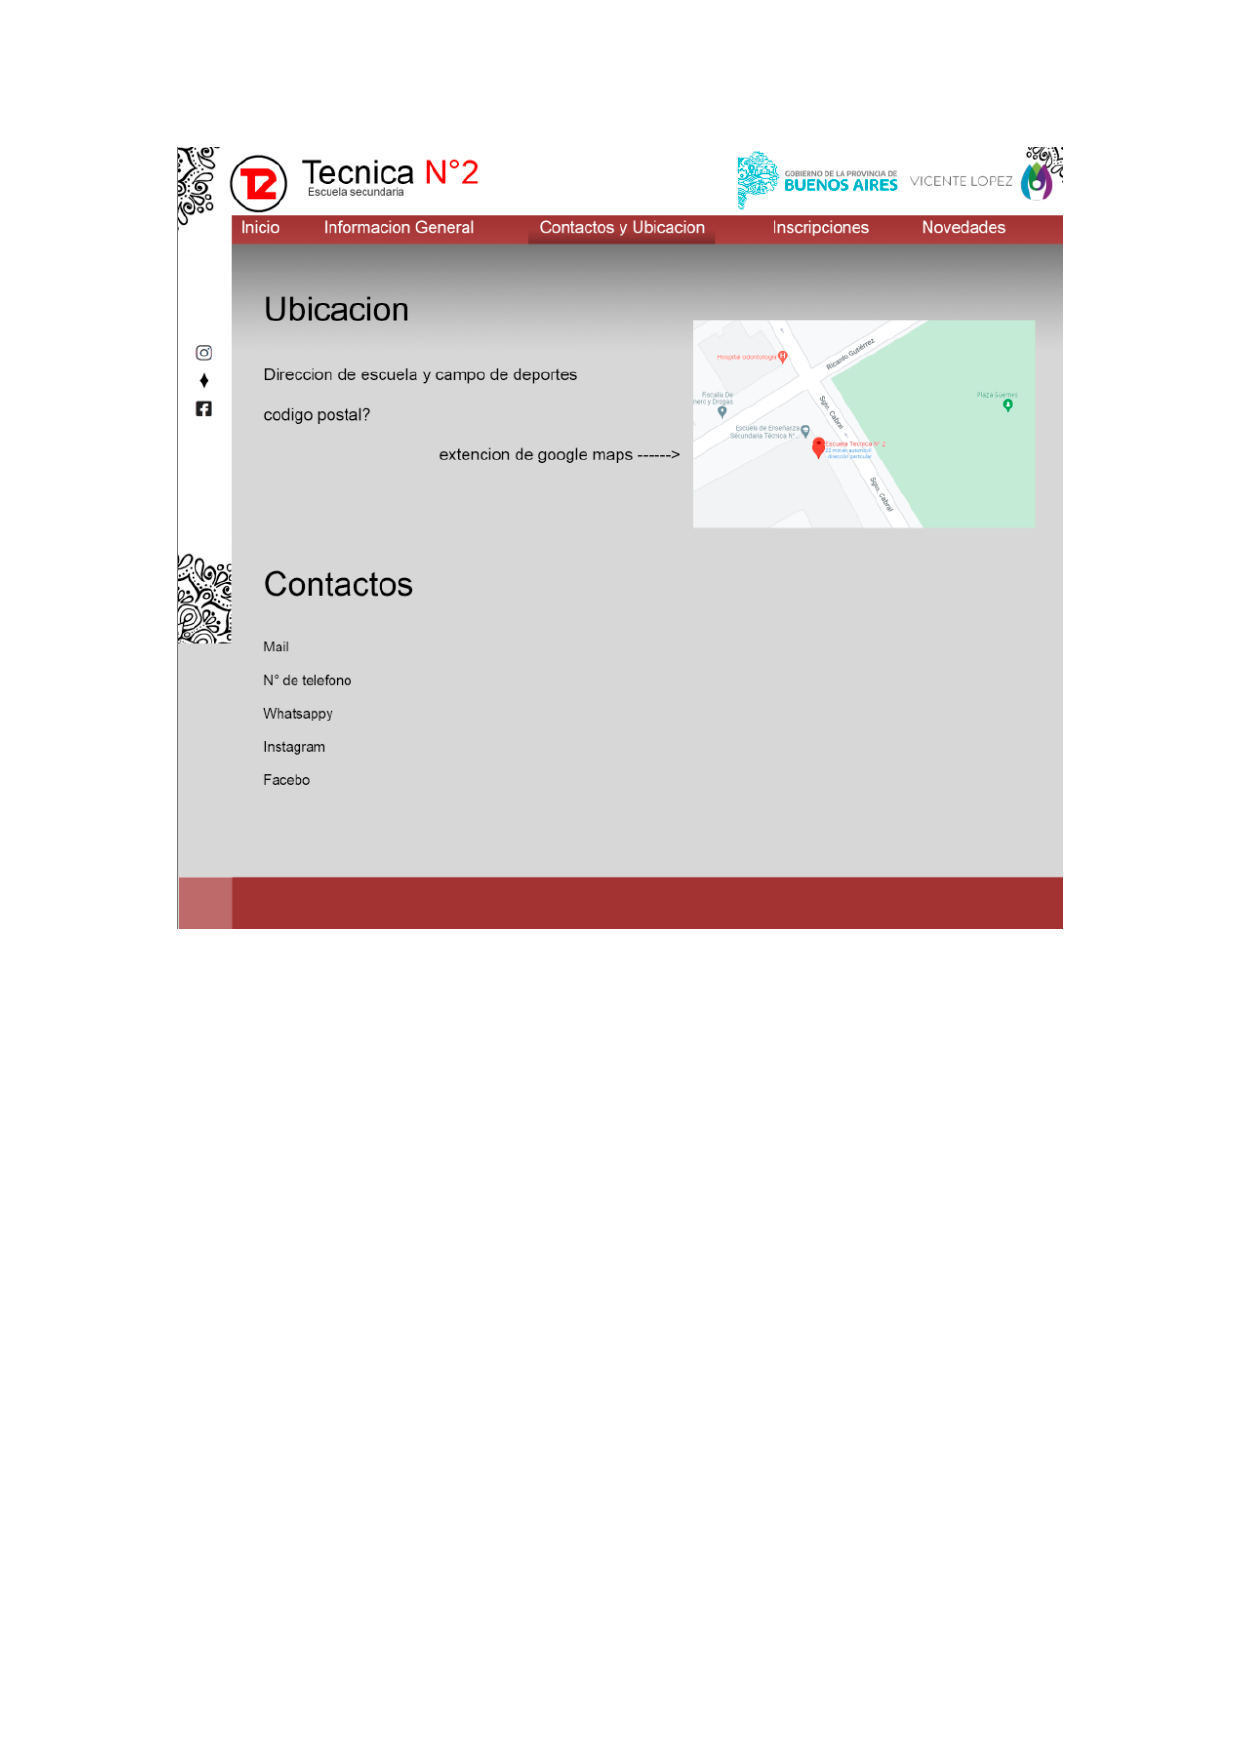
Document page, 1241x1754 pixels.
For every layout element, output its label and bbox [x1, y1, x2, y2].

picture [177, 147, 1063, 929]
